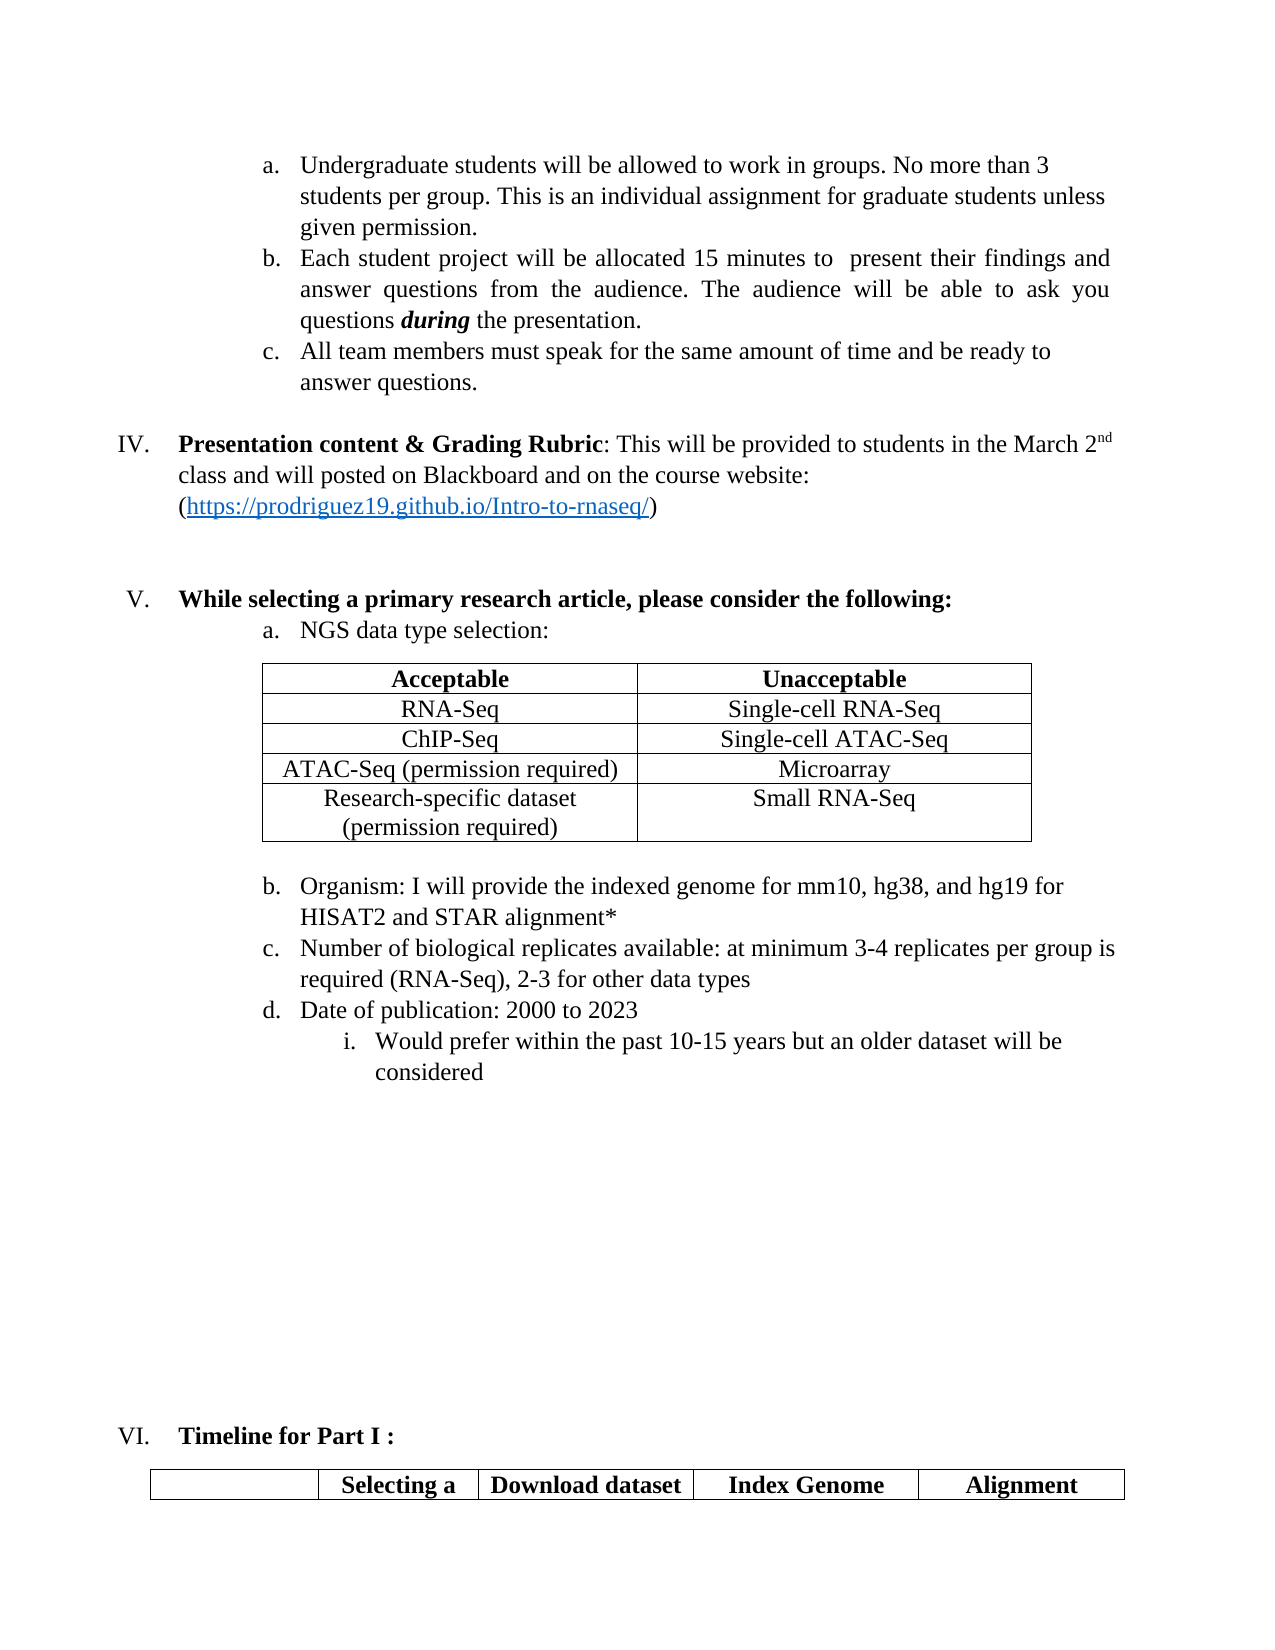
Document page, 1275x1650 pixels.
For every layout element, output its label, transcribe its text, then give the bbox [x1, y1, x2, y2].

list Timeline for Part I : [150, 1421, 1125, 1450]
list Would prefer within the past 10-15 years but an older dataset will be considered [356, 1026, 1125, 1086]
table_header [151, 1470, 318, 1498]
table_header Selecting a dataset [319, 1470, 478, 1498]
table_header Download dataset [479, 1470, 693, 1498]
table_cell Small RNA-Seq [638, 784, 1031, 841]
table_cell ATAC-Seq (permission required) [263, 754, 637, 782]
list Presentation content & Grading Rubric: This will be provided to students in the March 2nd class and will posted on Blackboard and on the course website: (https://prodriguez19.github.io/Intro-to-rnaseq/) [150, 429, 1125, 520]
table_cell Microarray [638, 754, 1031, 782]
table_cell RNA-Seq [263, 694, 637, 723]
list Organism: I will provide the indexed genome for mm10, hg38, and hg19 for HISAT2 and STAR alignment* [262, 871, 1125, 931]
table_cell Single-cell RNA-Seq [638, 694, 1031, 723]
table_cell ChIP-Seq [263, 724, 637, 753]
table_cell Research-specific dataset (permission required) [263, 784, 637, 841]
table_header Unacceptable [638, 664, 1031, 693]
list While selecting a primary research article, please consider the following: [150, 584, 1125, 613]
list Number of biological replicates available: at minimum 3-4 replicates per group is required (RNA-Seq), 2-3 for other data types [262, 933, 1125, 993]
list Undergraduate students will be allowed to work in groups. No more than 3 students per group. This is an individual assignment for graduate students unless given permission. [262, 150, 1125, 241]
list All team members must speak for the same amount of time and be ready to answer questions. [262, 336, 1125, 396]
list Each student project will be allocated 15 minutes to present their findings and answer questions from the audience. The audience will be able to ask you questions during the presentation. [262, 243, 1111, 334]
table_header Acceptable [263, 664, 637, 693]
list Date of publication: 2000 to 2023 [262, 995, 1125, 1024]
table_cell Single-cell ATAC-Seq [638, 724, 1031, 753]
table_header Alignment [919, 1470, 1124, 1498]
table_header Index Genome [694, 1470, 918, 1498]
list NGS data type selection: [262, 616, 1125, 644]
